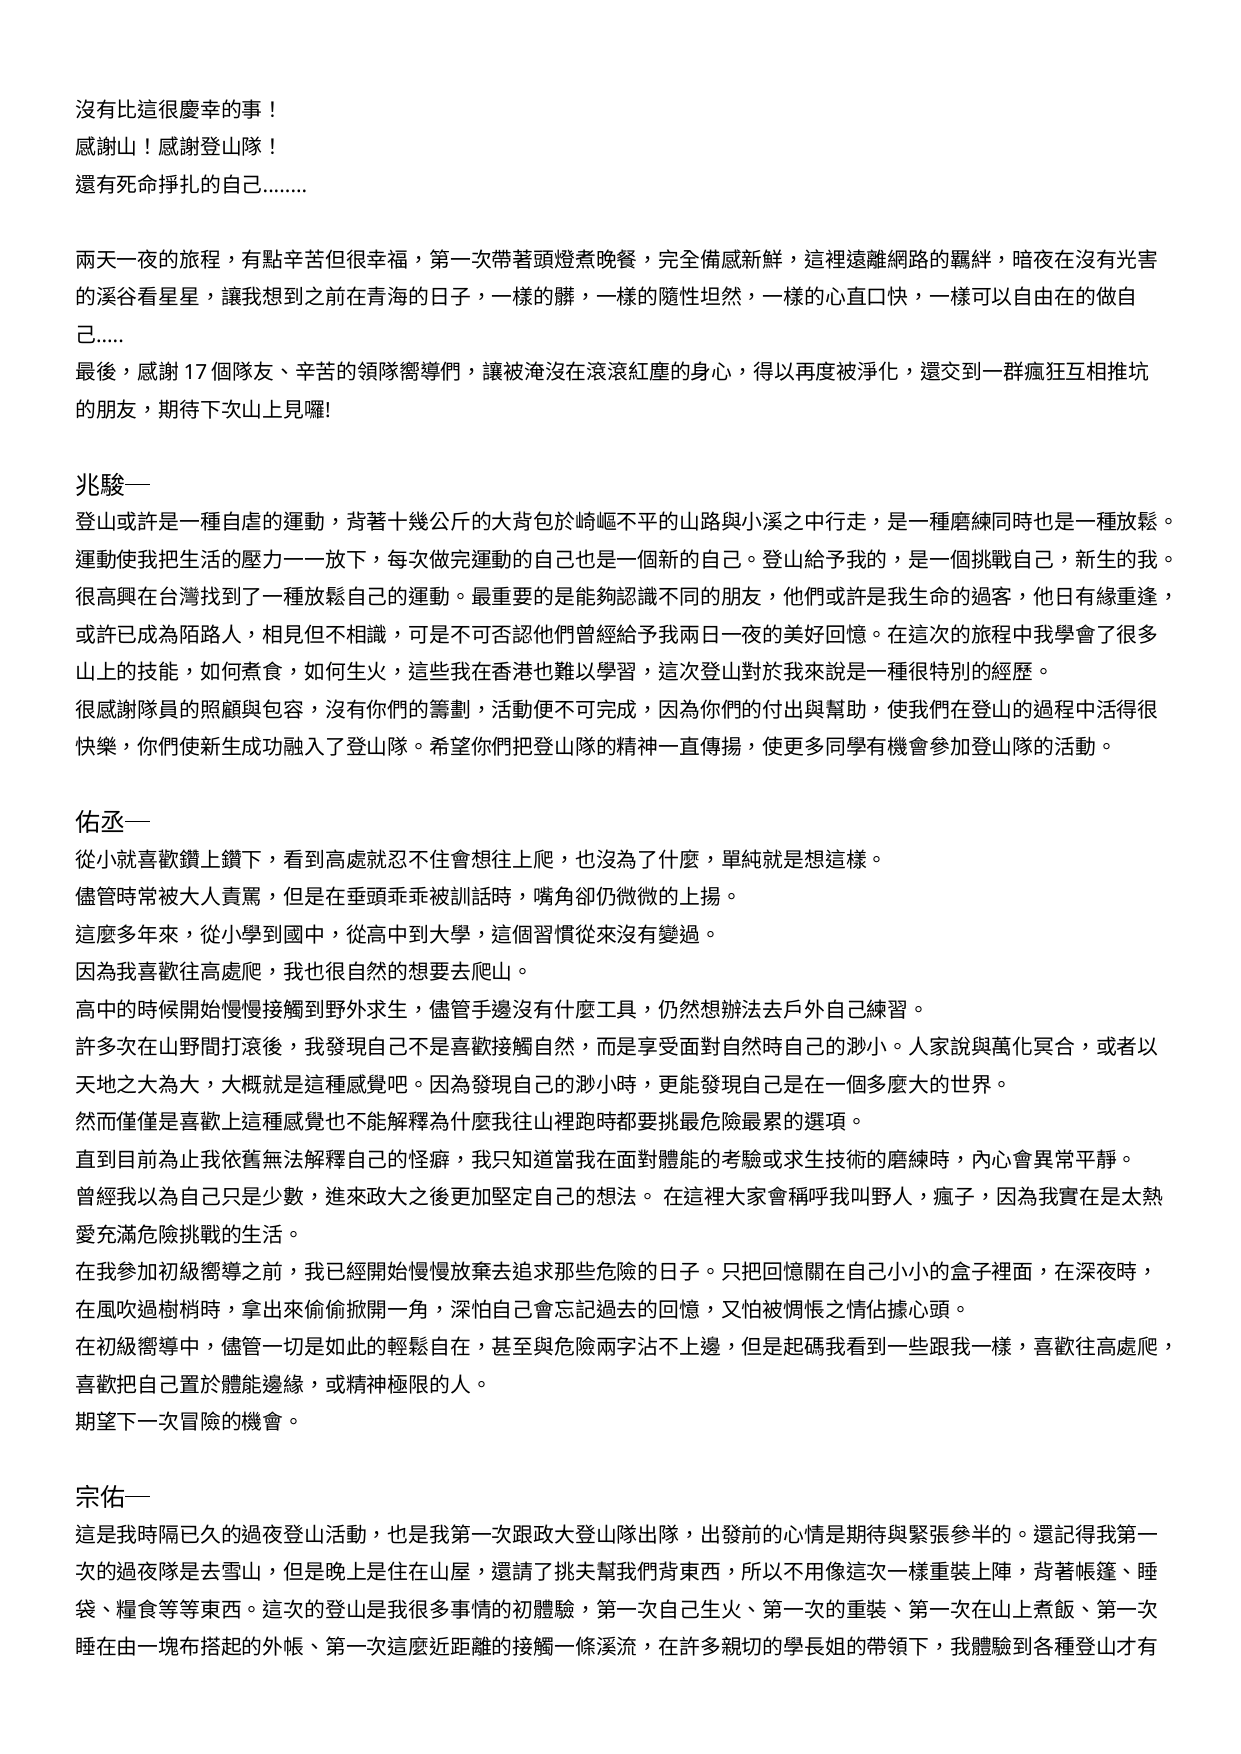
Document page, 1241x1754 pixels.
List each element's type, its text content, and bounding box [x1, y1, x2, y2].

text 期望下一次冒險的機會。 [75, 1402, 1165, 1439]
text 因為我喜歡往高處爬，我也很自然的想要去爬山。 [75, 952, 1165, 989]
text 宗佑─ [75, 1477, 1165, 1514]
text 兆駿─ [75, 464, 1165, 502]
text 在我參加初級嚮導之前，我已經開始慢慢放棄去追求那些危險的日子。只把回憶關在自己小小的盒子裡面，在深夜時，在風吹過樹梢時，拿出來偷偷掀開一角，深怕自己會忘記過去的回憶，又怕被惆悵之情佔據心頭。 [75, 1252, 1165, 1327]
text 這麼多年來，從小學到國中，從高中到大學，這個習慣從來沒有變過。 [75, 914, 1165, 952]
text 高中的時候開始慢慢接觸到野外求生，儘管手邊沒有什麼工具，仍然想辦法去戶外自己練習。 [75, 989, 1165, 1027]
text 登山或許是一種自虐的運動，背著十幾公斤的大背包於崎嶇不平的山路與小溪之中行走，是一種磨練同時也是一種放鬆。運動使我把生活的壓力一一放下，每次做完運動的自己也是一個新的自己。登山給予我的，是一個挑戰自己，新生的我。很高興在台灣找到了一種放鬆自己的運動。最重要的是能夠認識不同的朋友，他們或許是我生命的過客，他日有緣重逢，或許已成為陌路人，相見但不相識，可是不可否認他們曾經給予我兩日一夜的美好回憶。在這次的旅程中我學會了很多山上的技能，如何煮食，如何生火，這些我在香港也難以學習，這次登山對於我來說是一種很特別的經歷。 [75, 502, 1165, 689]
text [75, 1514, 1165, 1664]
text 在初級嚮導中，儘管一切是如此的輕鬆自在，甚至與危險兩字沾不上邊，但是起碼我看到一些跟我一樣，喜歡往高處爬，喜歡把自己置於體能邊緣，或精神極限的人。 [75, 1327, 1165, 1402]
text 從小就喜歡鑽上鑽下，看到高處就忍不住會想往上爬，也沒為了什麼，單純就是想這樣。 [75, 839, 1165, 877]
text 許多次在山野間打滾後，我發現自己不是喜歡接觸自然，而是享受面對自然時自己的渺小。人家說與萬化冥合，或者以天地之大為大，大概就是這種感覺吧。因為發現自己的渺小時，更能發現自己是在一個多麼大的世界。 [75, 1027, 1165, 1102]
text 很感謝隊員的照顧與包容，沒有你們的籌劃，活動便不可完成，因為你們的付出與幫助，使我們在登山的過程中活得很快樂，你們使新生成功融入了登山隊。希望你們把登山隊的精神一直傳揚，使更多同學有機會參加登山隊的活動。 [75, 689, 1165, 764]
text 然而僅僅是喜歡上這種感覺也不能解釋為什麼我往山裡跑時都要挑最危險最累的選項。 [75, 1102, 1165, 1139]
text 直到目前為止我依舊無法解釋自己的怪癖，我只知道當我在面對體能的考驗或求生技術的磨練時，內心會異常平靜。 [75, 1139, 1165, 1177]
text 儘管時常被大人責罵，但是在垂頭乖乖被訓話時，嘴角卻仍微微的上揚。 [75, 877, 1165, 914]
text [75, 89, 1165, 352]
text 最後，感謝17個隊友、辛苦的領隊嚮導們，讓被淹沒在滾滾紅塵的身心，得以再度被淨化，還交到一群瘋狂互相推坑的朋友，期待下次山上見囉! [75, 352, 1165, 427]
text 曾經我以為自己只是少數，進來政大之後更加堅定自己的想法。 在這裡大家會稱呼我叫野人，瘋子，因為我實在是太熱愛充滿危險挑戰的生活。 [75, 1177, 1165, 1252]
text 佑丞─ [75, 802, 1165, 839]
